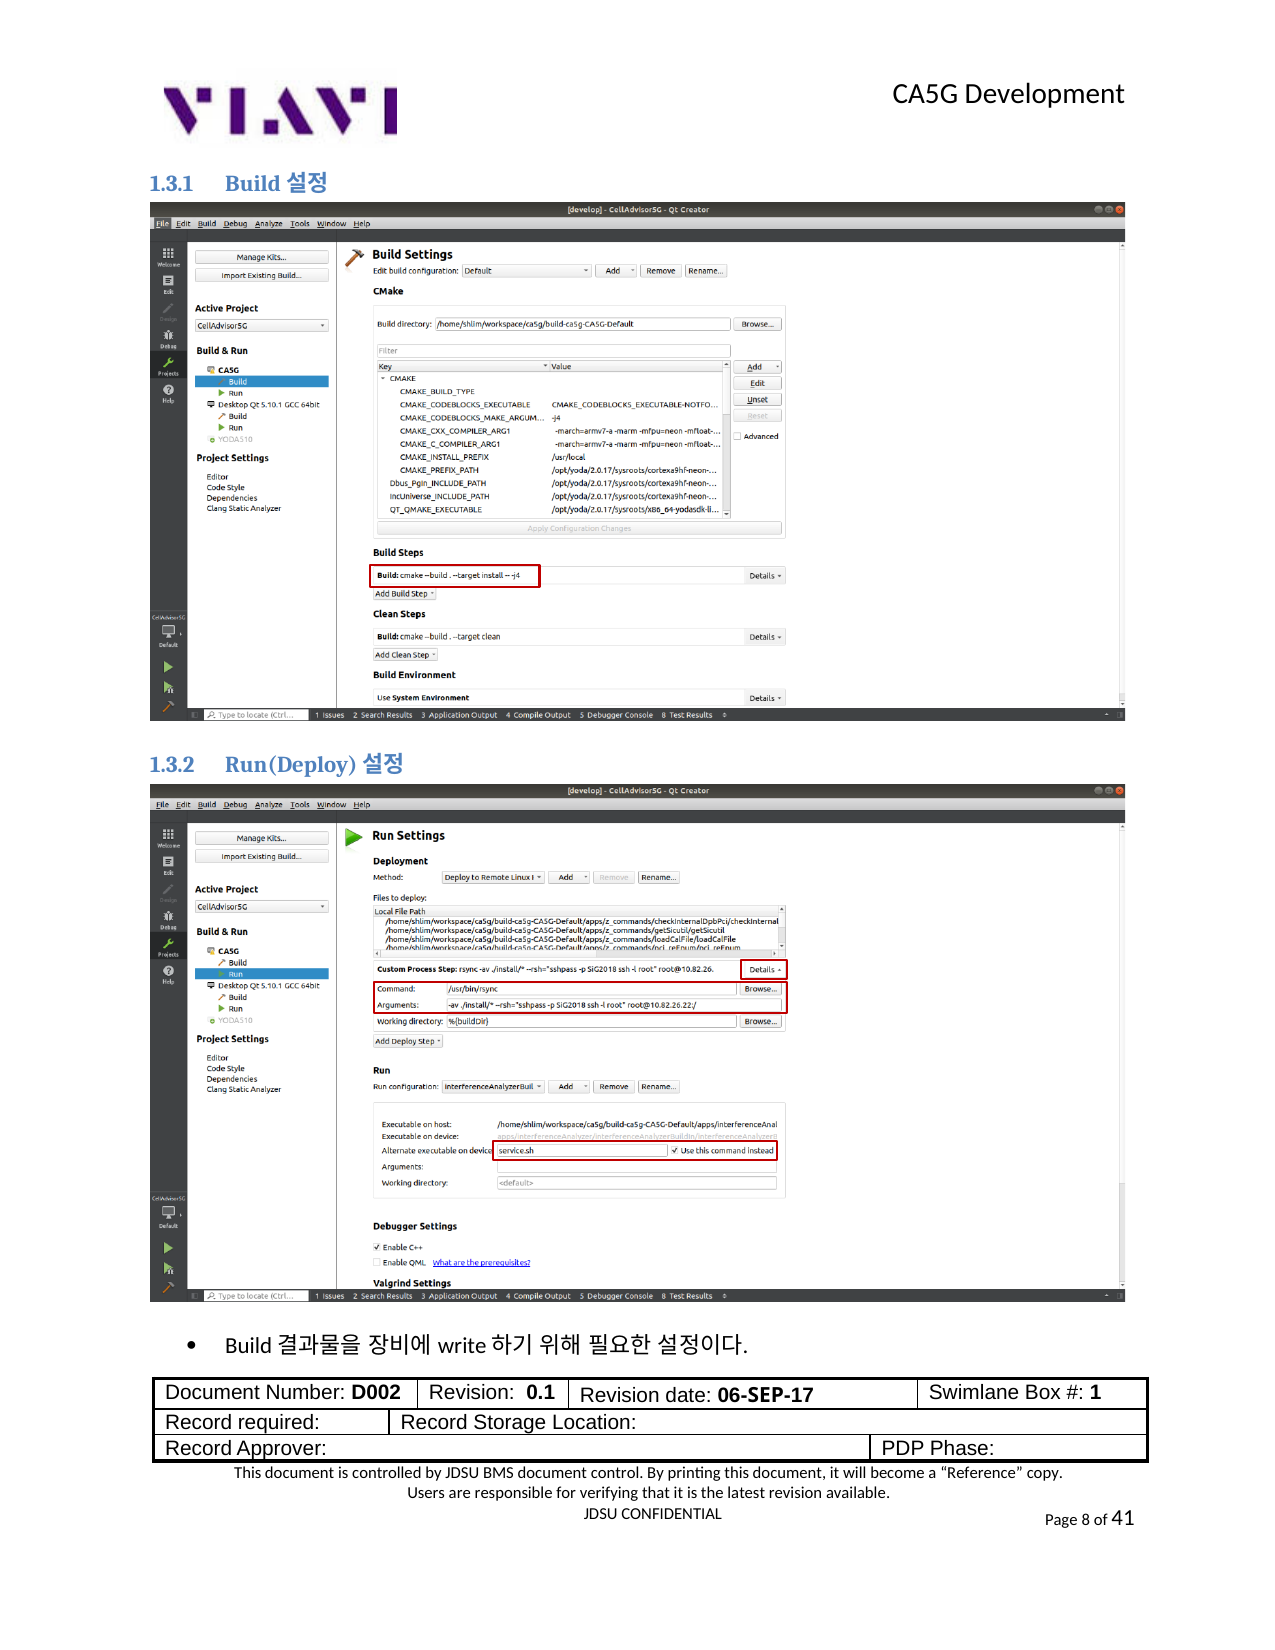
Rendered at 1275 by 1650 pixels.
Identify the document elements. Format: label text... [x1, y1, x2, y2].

picture [150, 202, 1125, 721]
list Build 결과물을 장비에 write하기 위해 필요한 설정이다. [187, 1327, 1125, 1360]
picture [150, 784, 1125, 1302]
subtitle Run(Deploy) 설정 [150, 746, 1125, 779]
subtitle Build 설정 [150, 165, 1125, 198]
picture [162, 68, 397, 146]
